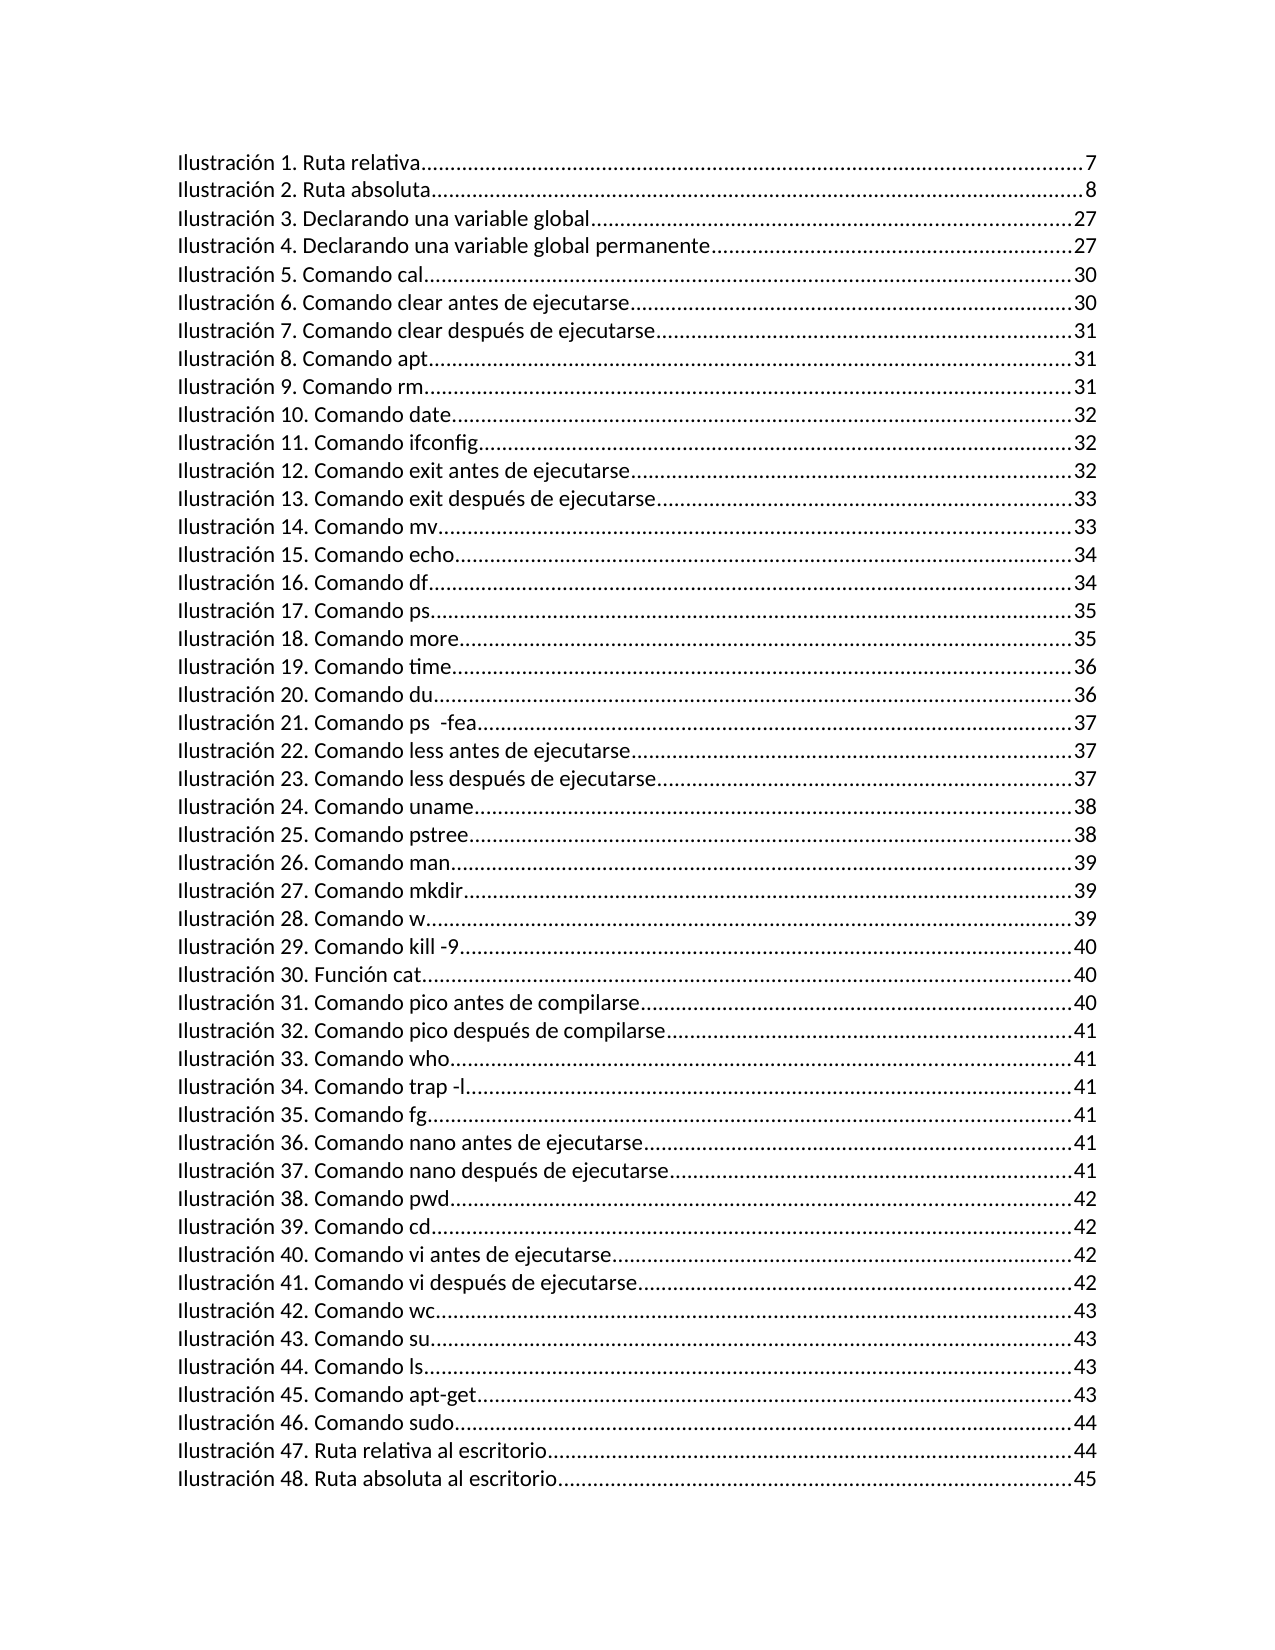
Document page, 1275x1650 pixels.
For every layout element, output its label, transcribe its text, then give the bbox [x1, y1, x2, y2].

text Ilustración 34. Comando trap -l 41 [177, 1072, 1098, 1100]
text Ilustración 8. Comando apt 31 [177, 344, 1098, 372]
text Ilustración 40. Comando vi antes de ejecutarse 42 [177, 1240, 1098, 1268]
text Ilustración 26. Comando man 39 [177, 848, 1098, 876]
text Ilustración 13. Comando exit después de ejecutarse 33 [177, 484, 1098, 512]
text Ilustración 3. Declarando una variable global 27 [177, 204, 1098, 232]
text Ilustración 30. Función cat 40 [177, 960, 1098, 988]
text Ilustración 42. Comando wc 43 [177, 1296, 1098, 1324]
text Ilustración 14. Comando mv 33 [177, 512, 1098, 540]
text Ilustración 18. Comando more 35 [177, 624, 1098, 652]
text Ilustración 38. Comando pwd 42 [177, 1184, 1098, 1212]
text Ilustración 35. Comando fg 41 [177, 1100, 1098, 1128]
text Ilustración 15. Comando echo 34 [177, 540, 1098, 568]
text Ilustración 9. Comando rm 31 [177, 372, 1098, 400]
text Ilustración 33. Comando who 41 [177, 1044, 1098, 1072]
text Ilustración 37. Comando nano después de ejecutarse 41 [177, 1156, 1098, 1184]
text Ilustración 27. Comando mkdir 39 [177, 876, 1098, 904]
text Ilustración 22. Comando less antes de ejecutarse 37 [177, 736, 1098, 764]
text Ilustración 41. Comando vi después de ejecutarse 42 [177, 1268, 1098, 1296]
text Ilustración 29. Comando kill -9 40 [177, 932, 1098, 960]
text Ilustración 47. Ruta relativa al escritorio 44 [177, 1437, 1098, 1464]
text Ilustración 6. Comando clear antes de ejecutarse 30 [177, 288, 1098, 316]
text Ilustración 17. Comando ps 35 [177, 596, 1098, 624]
text Ilustración 28. Comando w 39 [177, 904, 1098, 932]
text Ilustración 20. Comando du 36 [177, 680, 1098, 708]
text Ilustración 45. Comando apt-get 43 [177, 1381, 1098, 1408]
text Ilustración 31. Comando pico antes de compilarse 40 [177, 988, 1098, 1016]
text Ilustración 24. Comando uname 38 [177, 792, 1098, 820]
text Ilustración 1. Ruta relativa 7 [177, 148, 1098, 176]
text Ilustración 2. Ruta absoluta 8 [177, 176, 1098, 204]
text Ilustración 23. Comando less después de ejecutarse 37 [177, 764, 1098, 792]
text Ilustración 16. Comando df 34 [177, 568, 1098, 596]
text Ilustración 44. Comando ls 43 [177, 1352, 1098, 1381]
text Ilustración 19. Comando time 36 [177, 652, 1098, 680]
text Ilustración 43. Comando su 43 [177, 1324, 1098, 1352]
text Ilustración 36. Comando nano antes de ejecutarse 41 [177, 1128, 1098, 1156]
text Ilustración 11. Comando ifconfig 32 [177, 428, 1098, 456]
text Ilustración 12. Comando exit antes de ejecutarse 32 [177, 456, 1098, 484]
text Ilustración 48. Ruta absoluta al escritorio 45 [177, 1464, 1098, 1493]
text Ilustración 4. Declarando una variable global permanente 27 [177, 232, 1098, 260]
text Ilustración 25. Comando pstree 38 [177, 820, 1098, 848]
text Ilustración 46. Comando sudo 44 [177, 1408, 1098, 1437]
text Ilustración 7. Comando clear después de ejecutarse 31 [177, 316, 1098, 344]
text Ilustración 10. Comando date 32 [177, 400, 1098, 428]
text Ilustración 5. Comando cal 30 [177, 260, 1098, 288]
text Ilustración 39. Comando cd 42 [177, 1212, 1098, 1240]
text Ilustración 21. Comando ps -fea 37 [177, 708, 1098, 736]
text Ilustración 32. Comando pico después de compilarse 41 [177, 1016, 1098, 1044]
